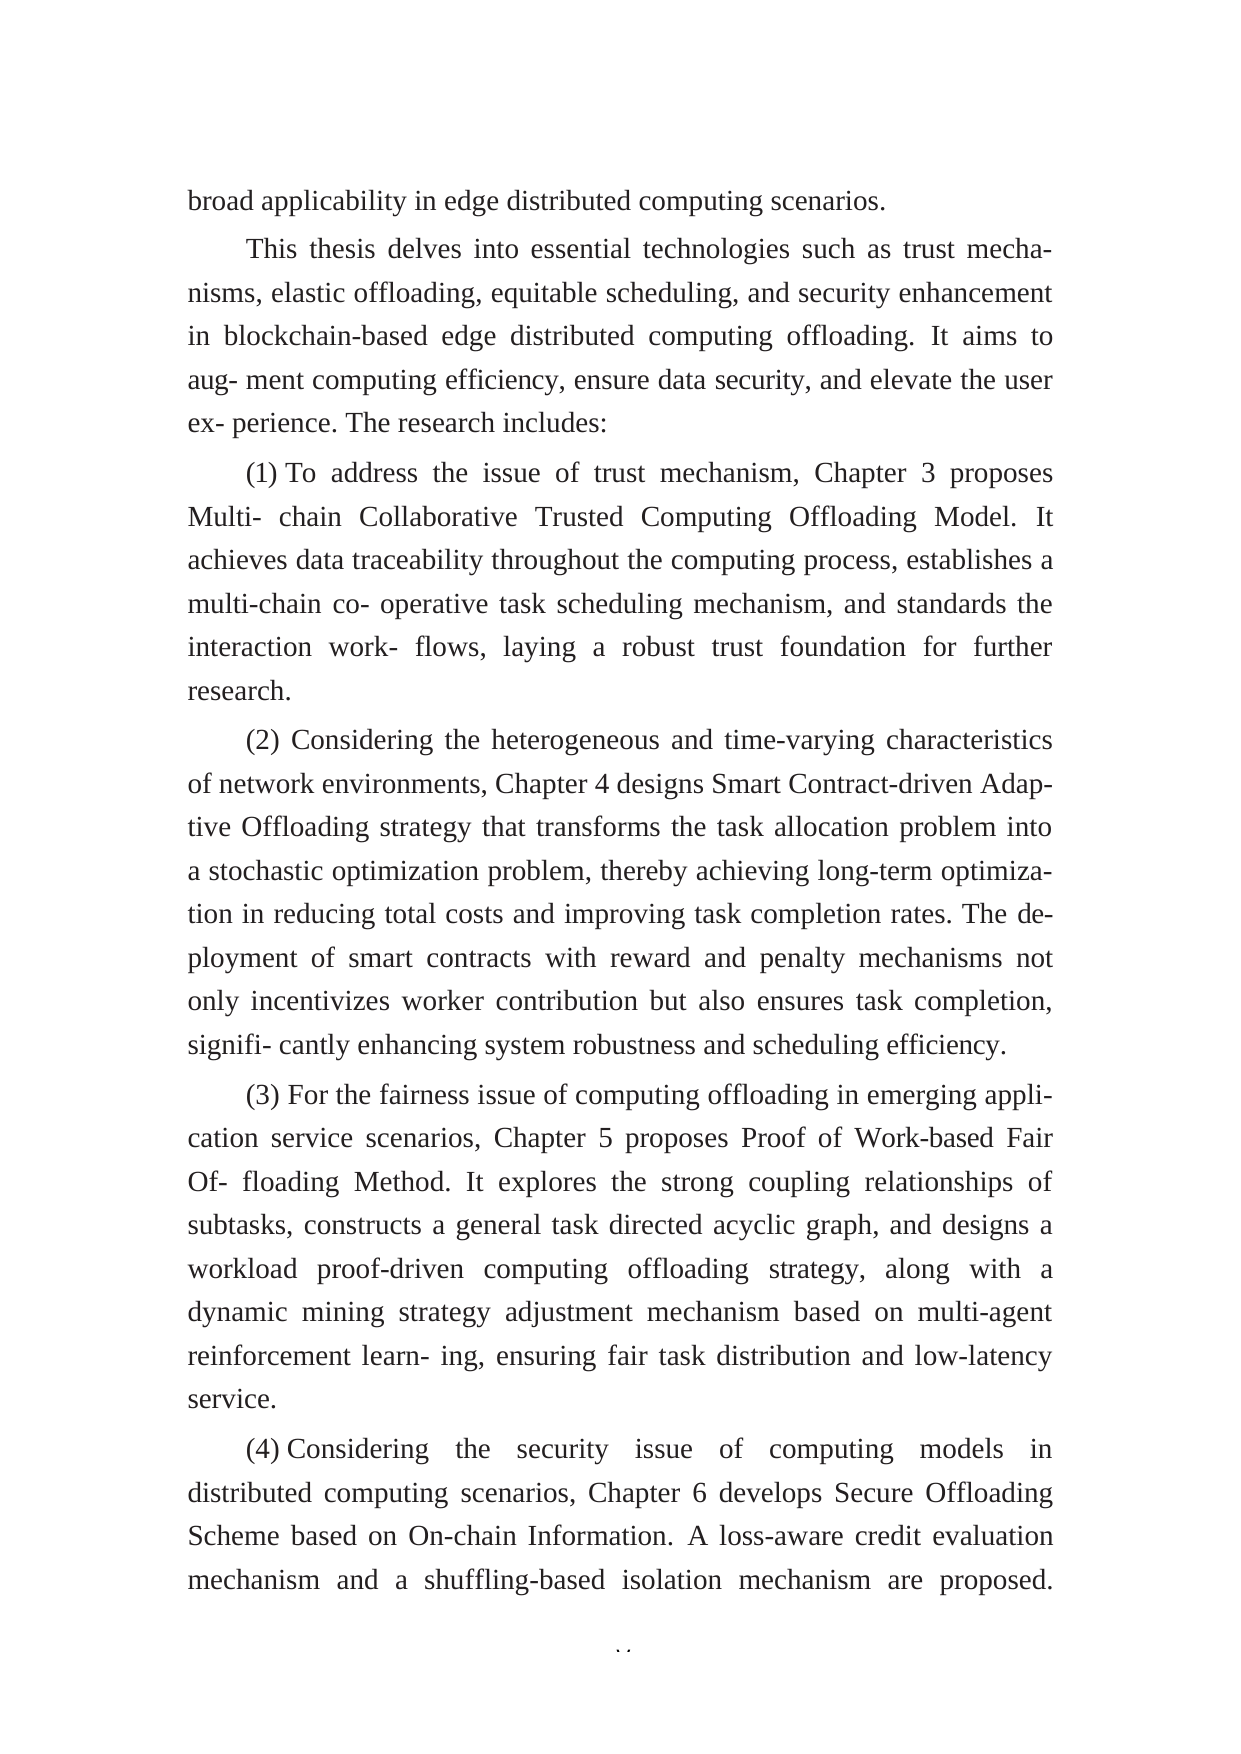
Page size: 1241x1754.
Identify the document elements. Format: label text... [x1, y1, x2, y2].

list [187, 1431, 1053, 1595]
list For the fairness issue of computing offloading in emerging appli- cation service scenarios, Chapter 5 proposes Proof of Work-based Fair Of- floading Method. It explores the strong coupling relationships of subtasks, constructs a general task directed acyclic graph, and designs a workload proof-driven computing offloading strategy, along with a dynamic mining strategy adjustment mechanism based on multi-agent reinforcement learn- ing, ensuring fair task distribution and low-latency service. [187, 1077, 1053, 1415]
text broad applicability in edge distributed computing scenarios. [187, 183, 1240, 216]
list Considering the heterogeneous and time-varying characteristics of network environments, Chapter 4 designs Smart Contract-driven Adap- tive Offloading strategy that transforms the task allocation problem into a stochastic optimization problem, thereby achieving long-term optimiza- tion in reducing total costs and improving task completion rates. The de- ployment of smart contracts with reward and penalty mechanisms not only incentivizes worker contribution but also ensures task completion, signifi- cantly enhancing system robustness and scheduling efficiency. [187, 722, 1053, 1061]
list To address the issue of trust mechanism, Chapter 3 proposes Multi- chain Collaborative Trusted Computing Offloading Model. It achieves data traceability throughout the computing process, establishes a multi-chain co- operative task scheduling mechanism, and standards the interaction work- flows, laying a robust trust foundation for further research. [187, 455, 1053, 706]
text This thesis delves into essential technologies such as trust mecha- nisms, elastic offloading, equitable scheduling, and security enhancement in blockchain-based edge distributed computing offloading. It aims to aug- ment computing efficiency, ensure data security, and elevate the user ex- perience. The research includes: [187, 231, 1053, 439]
